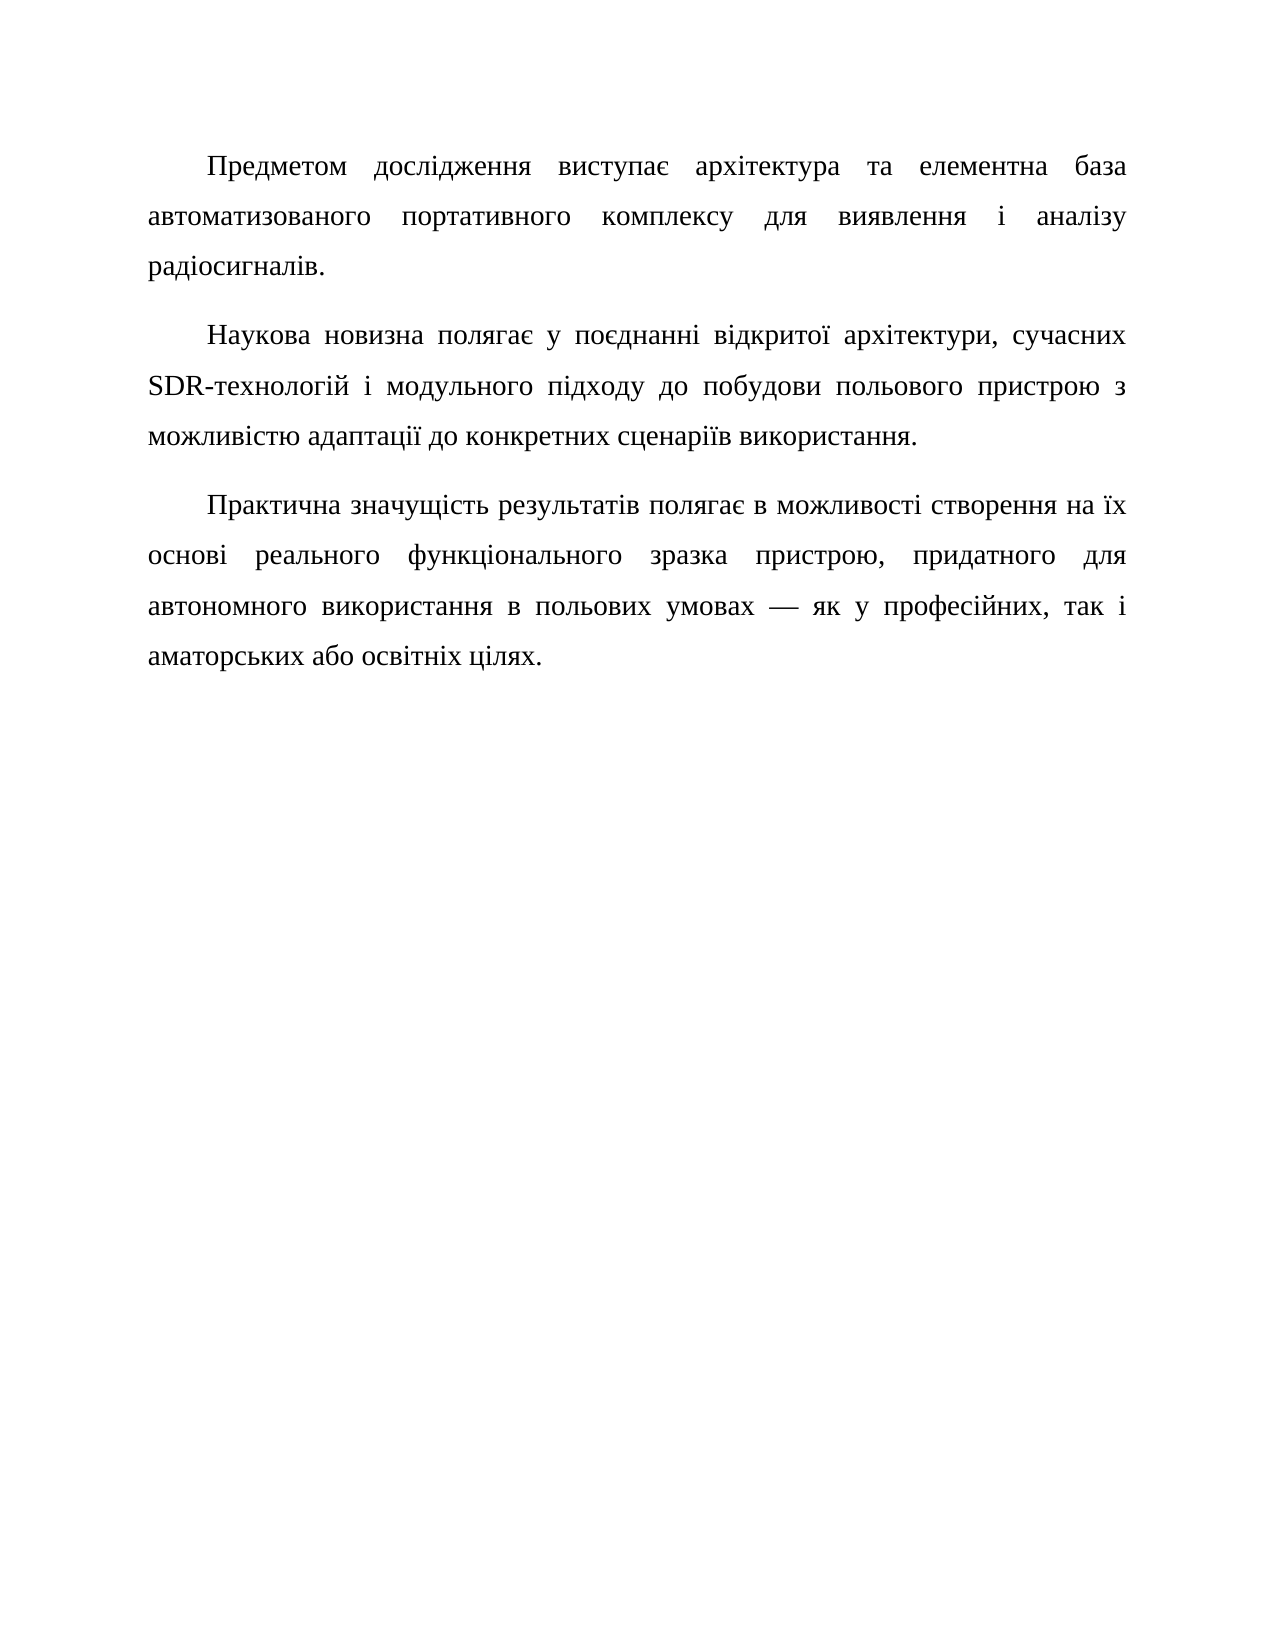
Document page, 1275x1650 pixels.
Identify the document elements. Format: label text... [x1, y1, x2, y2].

text Наукова новизна полягає у поєднанні відкритої архітектури, сучасних SDR-технологій і модульного підходу до побудови польового пристрою з можливістю адаптації до конкретних сценаріїв використання. [148, 317, 1127, 451]
text Практична значущість результатів полягає в можливості створення на їх основі реального функціонального зразка пристрою, придатного для автономного використання в польових умовах — як у професійних, так і аматорських або освітніх цілях. [148, 487, 1127, 671]
text Предметом дослідження виступає архітектура та елементна база автоматизованого портативного комплексу для виявлення і аналізу радіосигналів. [148, 148, 1127, 282]
